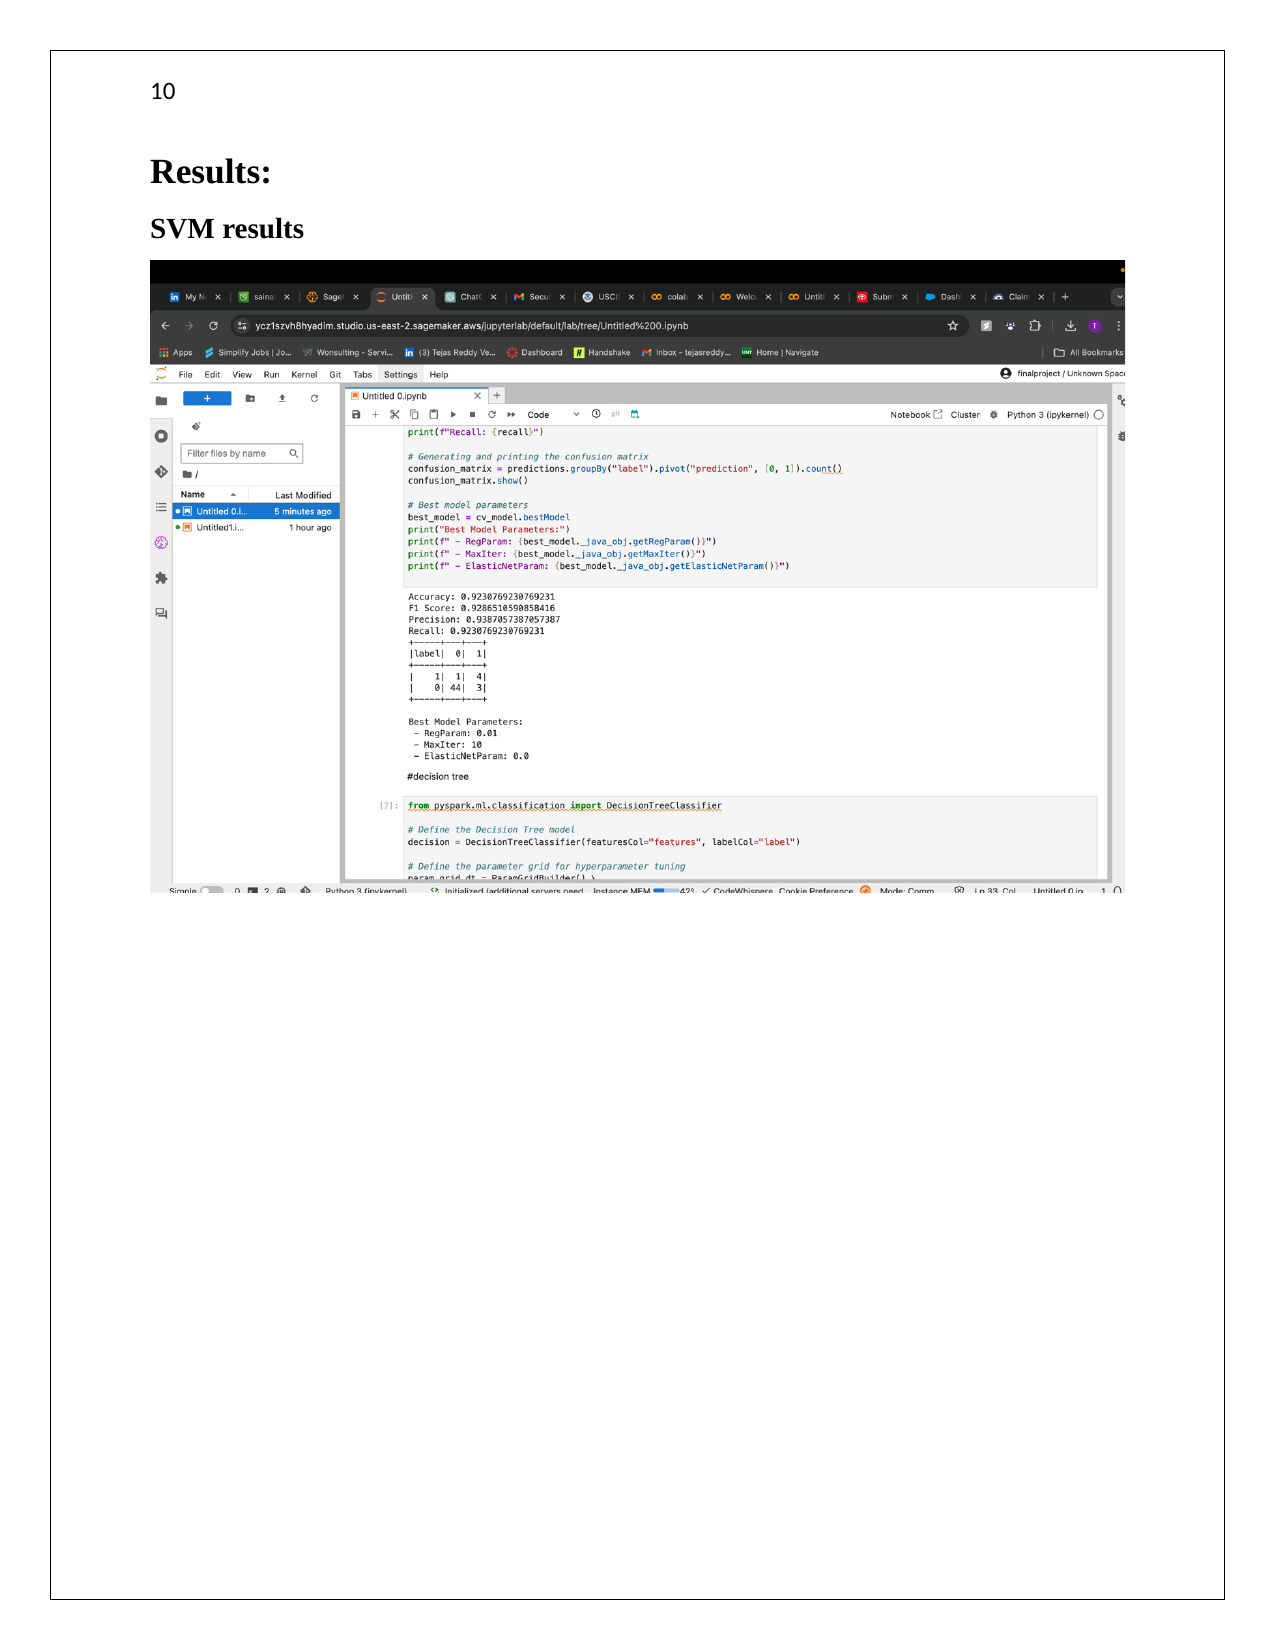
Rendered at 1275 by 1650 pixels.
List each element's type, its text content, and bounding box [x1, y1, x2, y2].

text Results: [150, 150, 1125, 191]
picture [150, 260, 1125, 893]
text SVM resultsDesion tree results [150, 211, 1125, 260]
